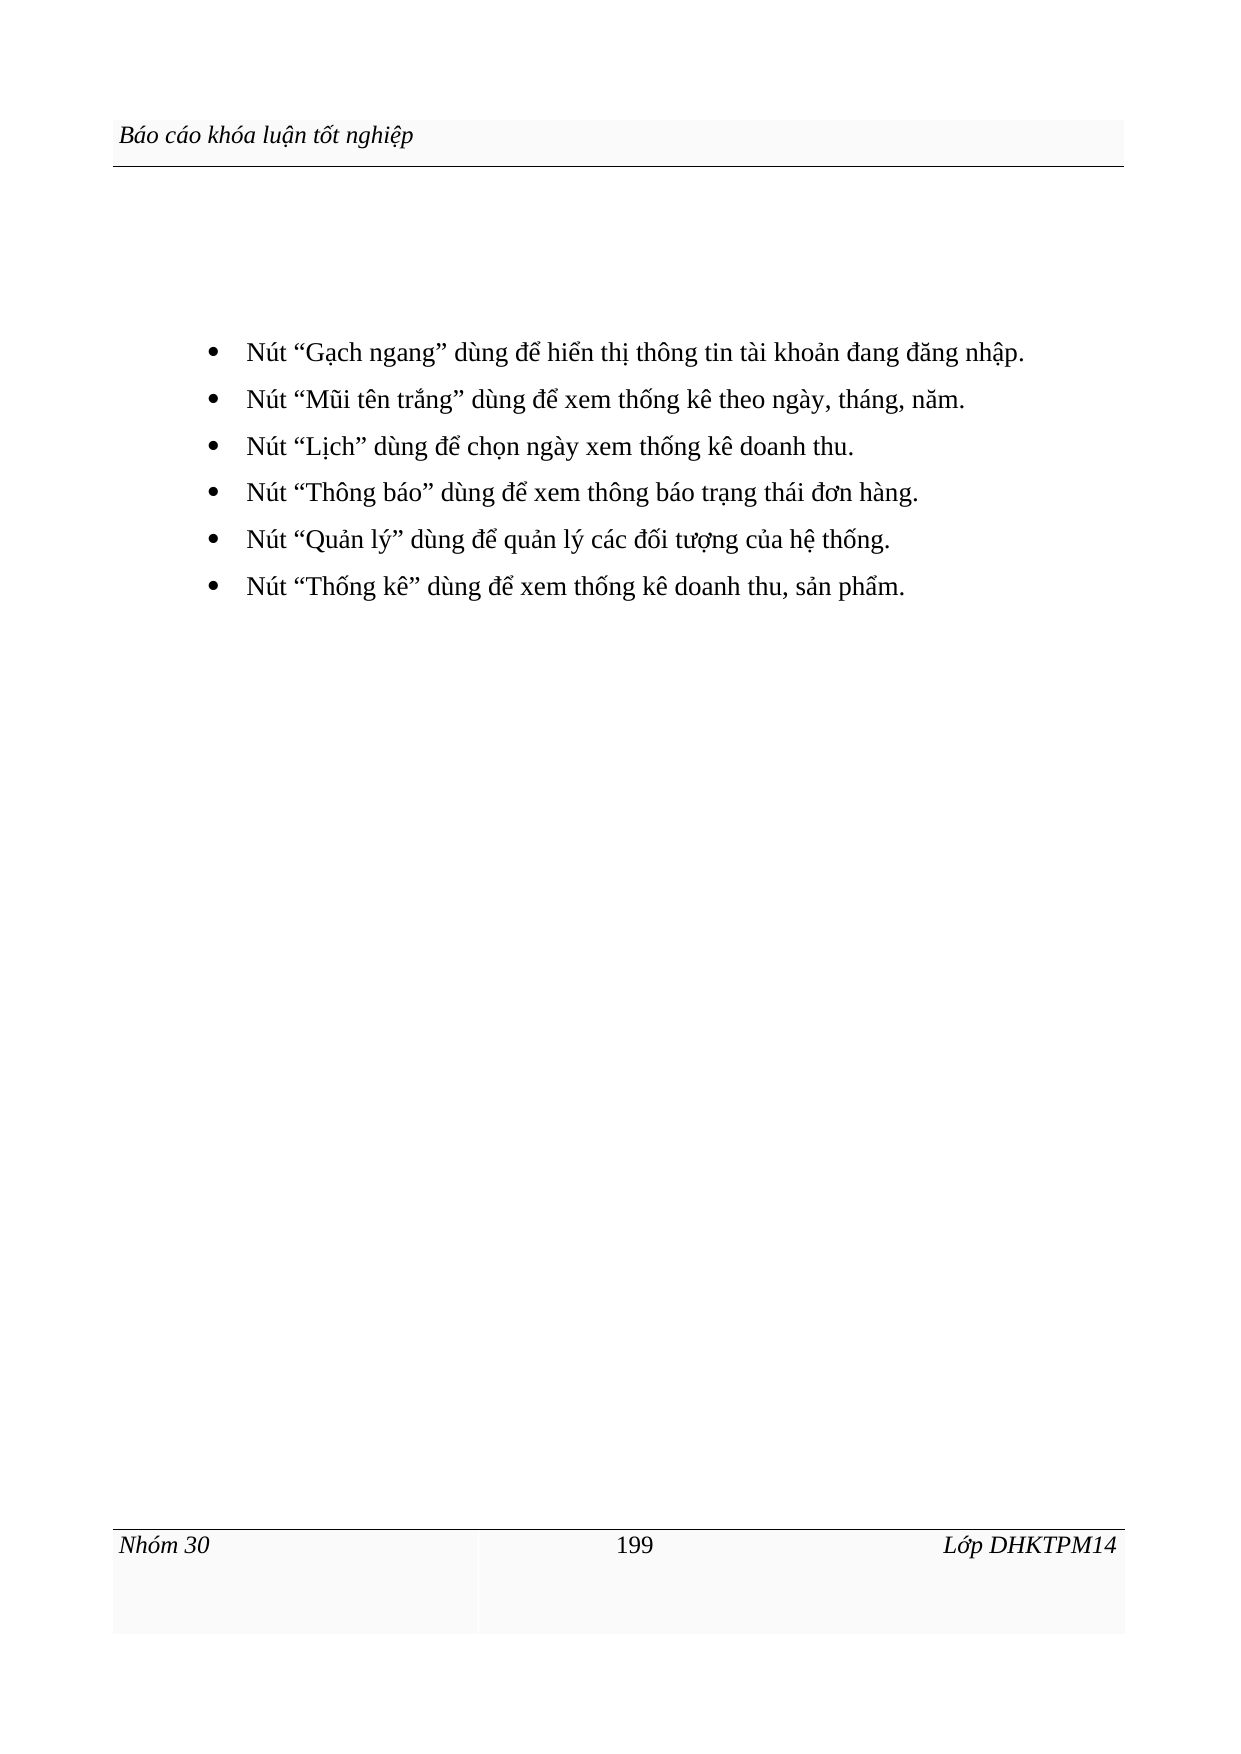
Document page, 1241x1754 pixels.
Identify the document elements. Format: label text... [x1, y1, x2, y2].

list Nút “Quản lý” dùng để quản lý các đối tượng của hệ thống. [208, 523, 1128, 555]
list Nút “Thông báo” dùng để xem thông báo trạng thái đơn hàng. [208, 477, 1128, 508]
list Nút “Lịch” dùng để chọn ngày xem thống kê doanh thu. [208, 430, 1128, 461]
list Nút “Gạch ngang” dùng để hiển thị thông tin tài khoản đang đăng nhập. [208, 336, 1128, 367]
list Nút “Mũi tên trắng” dùng để xem thống kê theo ngày, tháng, năm. [208, 383, 1128, 414]
list Nút “Thống kê” dùng để xem thống kê doanh thu, sản phẩm. [208, 570, 1128, 602]
